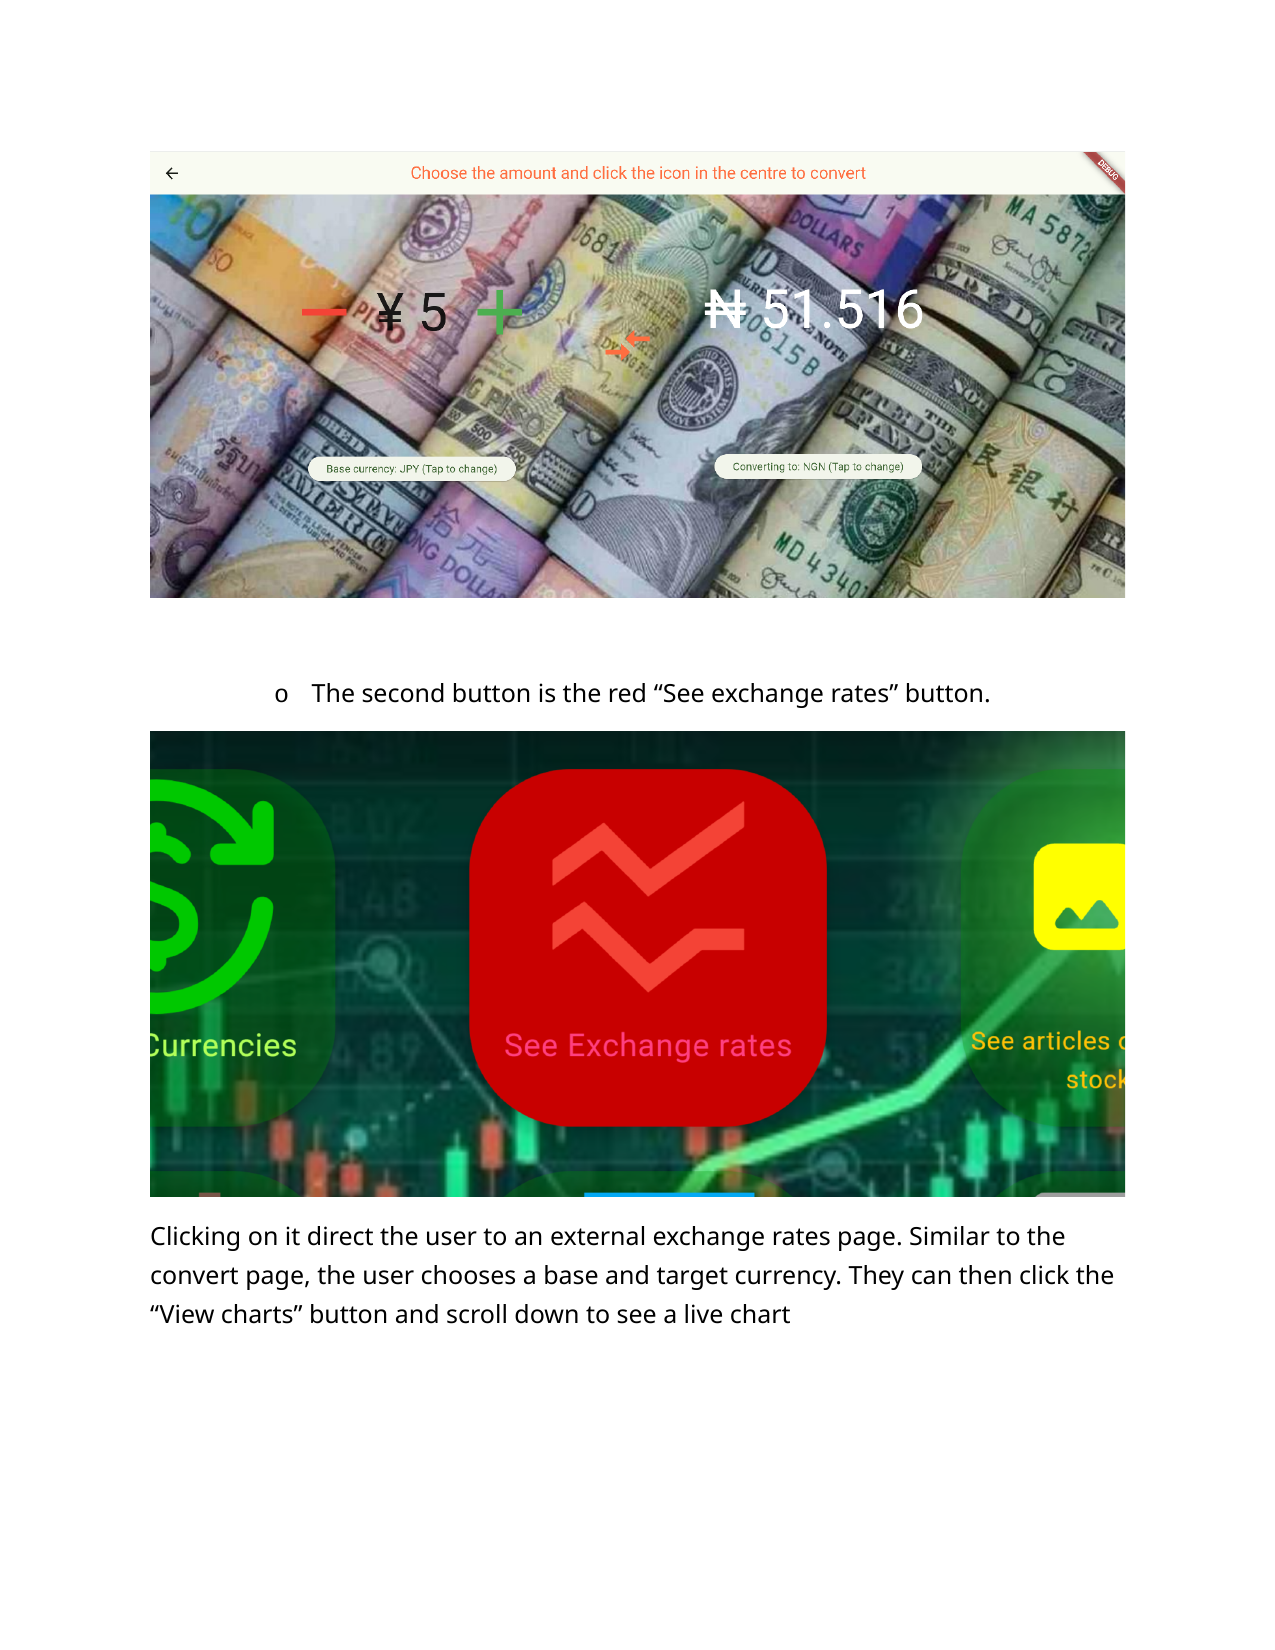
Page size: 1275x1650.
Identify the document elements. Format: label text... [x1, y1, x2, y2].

picture [150, 731, 1125, 1197]
list The second button is the red “See exchange rates” button. [274, 676, 1125, 710]
picture [150, 150, 1125, 598]
text Clicking on it direct the user to an external exchange rates page. Similar to the convert page, the user chooses a base and target currency. They can then click the “View charts” button and scroll down to see a live chart [150, 1219, 1125, 1331]
